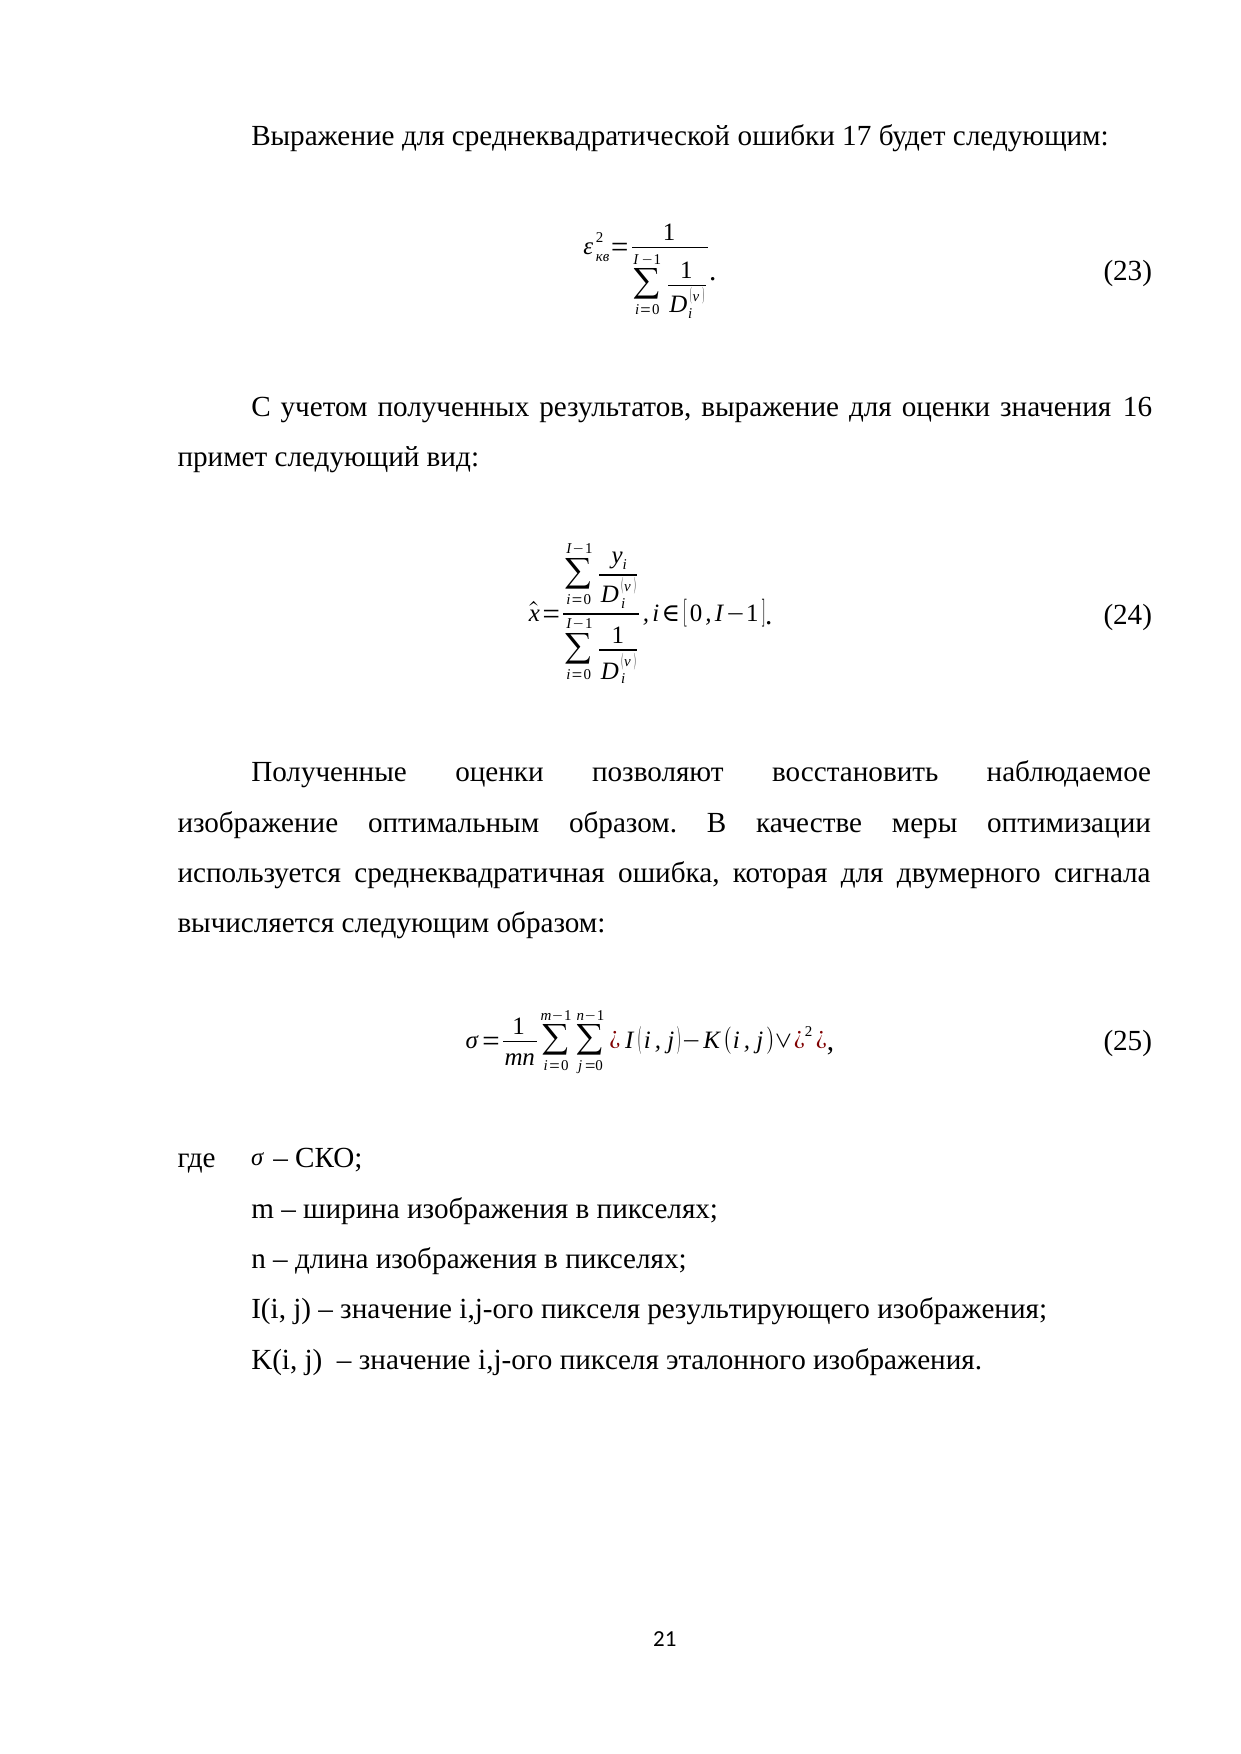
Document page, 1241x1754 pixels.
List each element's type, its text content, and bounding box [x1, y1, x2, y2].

text K(i, j) – значение i,j-ого пикселя эталонного изображения. [177, 1342, 1152, 1375]
text I(i, j) – значение i,j-ого пикселя результирующего изображения; [177, 1291, 1152, 1325]
text . (23) [177, 219, 1152, 322]
text m – ширина изображения в пикселях; [177, 1191, 1152, 1224]
text Выражение для среднеквадратической ошибки 17 будет следующим: [177, 118, 1152, 152]
text , (25) [177, 1006, 1152, 1073]
text где – СКО; [177, 1141, 1152, 1174]
text С учетом полученных результатов, выражение для оценки значения 16 примет следующий вид: [177, 389, 1152, 473]
text n – длина изображения в пикселях; [177, 1241, 1152, 1275]
text . (24) [177, 540, 1152, 687]
text Полученные оценки позволяют восстановить наблюдаемое изображение оптимальным образом. В качестве меры оптимизации используется среднеквадратичная ошибка, которая для двумерного сигнала вычисляется следующим образом: [177, 754, 1152, 939]
